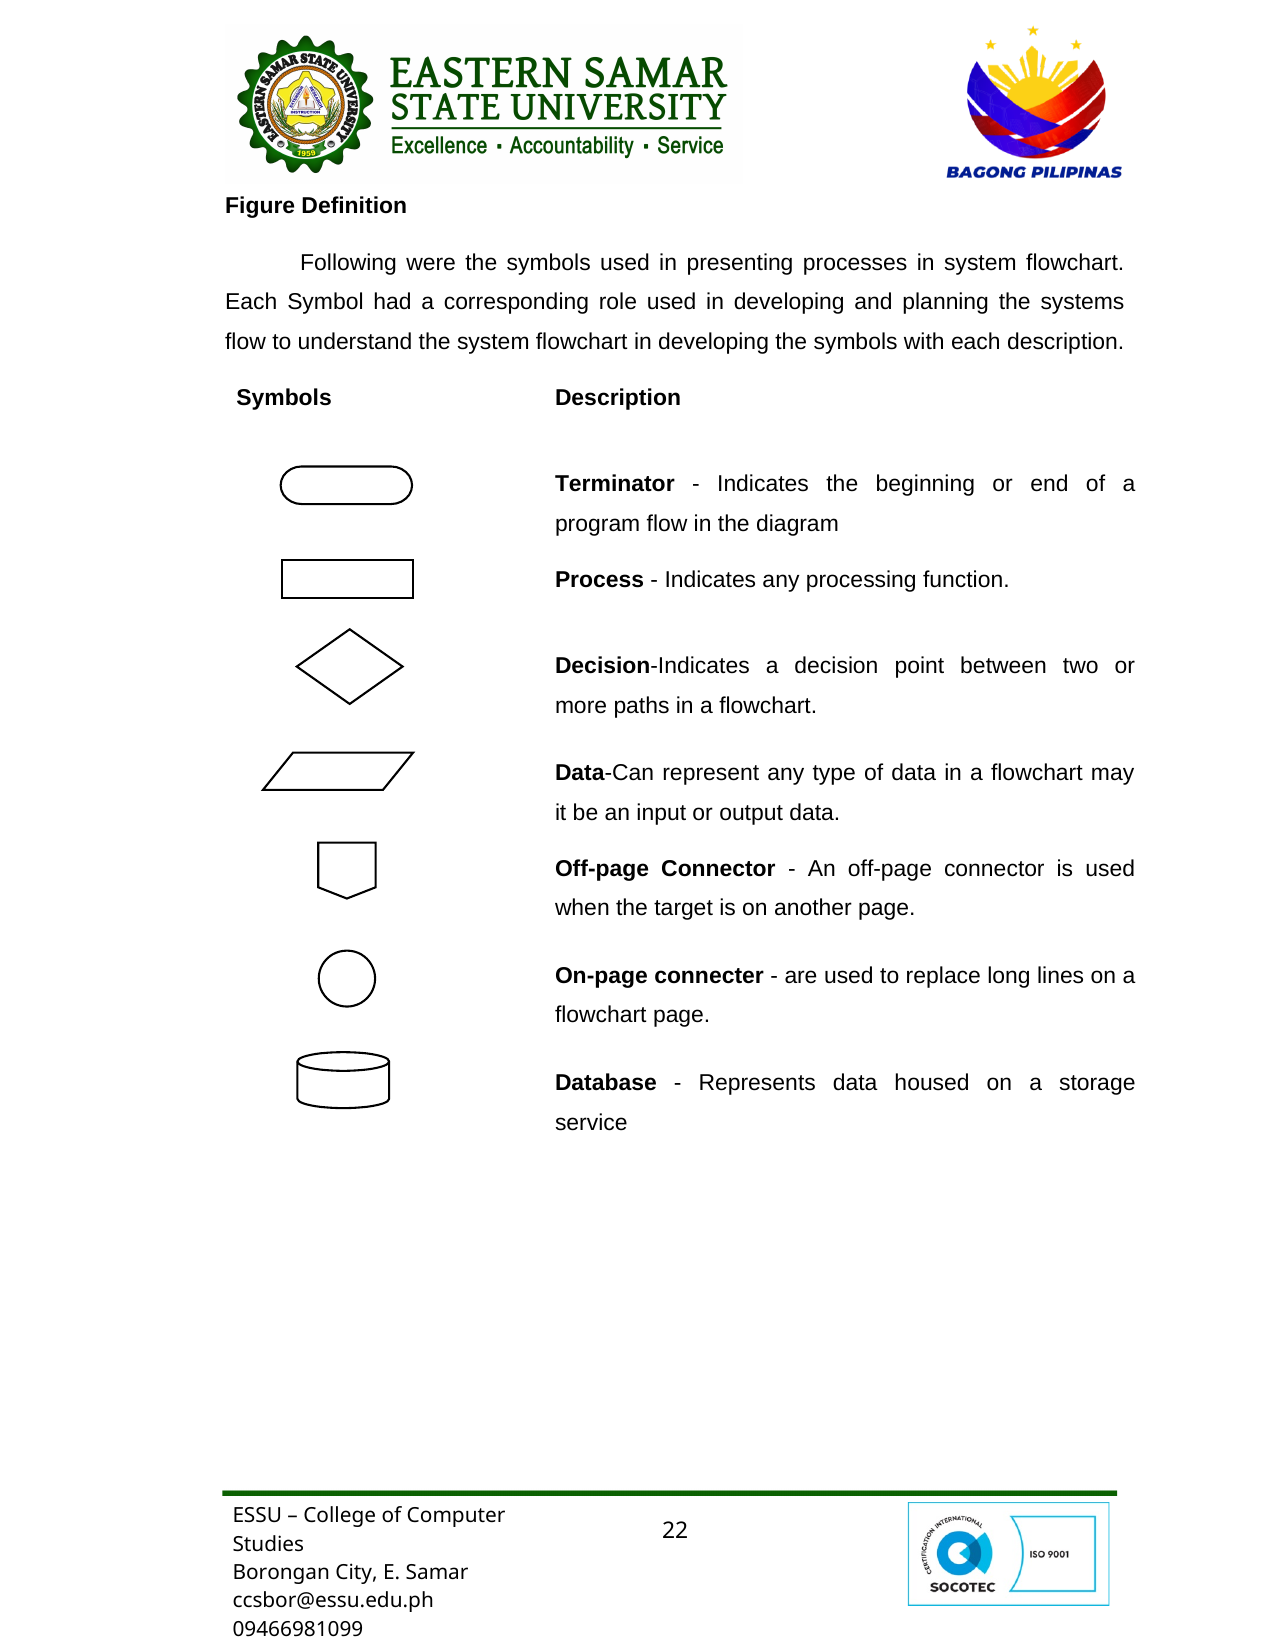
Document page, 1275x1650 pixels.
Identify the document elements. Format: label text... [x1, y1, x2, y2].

table_cell [225, 652, 543, 759]
table_cell [225, 759, 543, 855]
table_cell [225, 855, 543, 962]
table_cell Data-Can represent any type of data in a flowchart may it be an input or output data. [544, 759, 1147, 855]
table_header Symbols [225, 384, 543, 470]
picture [222, 1488, 1118, 1498]
table_cell Terminator - Indicates the beginning or end of a program flow in the diagram [544, 470, 1147, 566]
table_cell [225, 470, 543, 566]
table_cell [225, 566, 543, 652]
picture [907, 1502, 1110, 1604]
text Figure Definition [225, 192, 1125, 219]
table_cell Decision-Indicates a decision point between two or more paths in a flowchart. [544, 652, 1147, 759]
picture [225, 24, 743, 184]
picture [941, 22, 1125, 182]
table_cell Database - Represents data housed on a storage service [544, 1069, 1147, 1177]
text Following were the symbols used in presenting processes in system flowchart. Each Symbol had a corresponding role used in developing and planning the systems flow to understand the system flowchart in developing the symbols with each description. [225, 249, 1125, 354]
table_cell Off-page Connector - An off-page connector is used when the target is on another page. [544, 855, 1147, 962]
table_cell [225, 1069, 543, 1177]
table_cell Process - Indicates any processing function. [544, 566, 1147, 652]
table_cell [225, 962, 543, 1069]
table_cell On-page connecter - are used to replace long lines on a flowchart page. [544, 962, 1147, 1069]
table_header Description [544, 384, 1147, 470]
